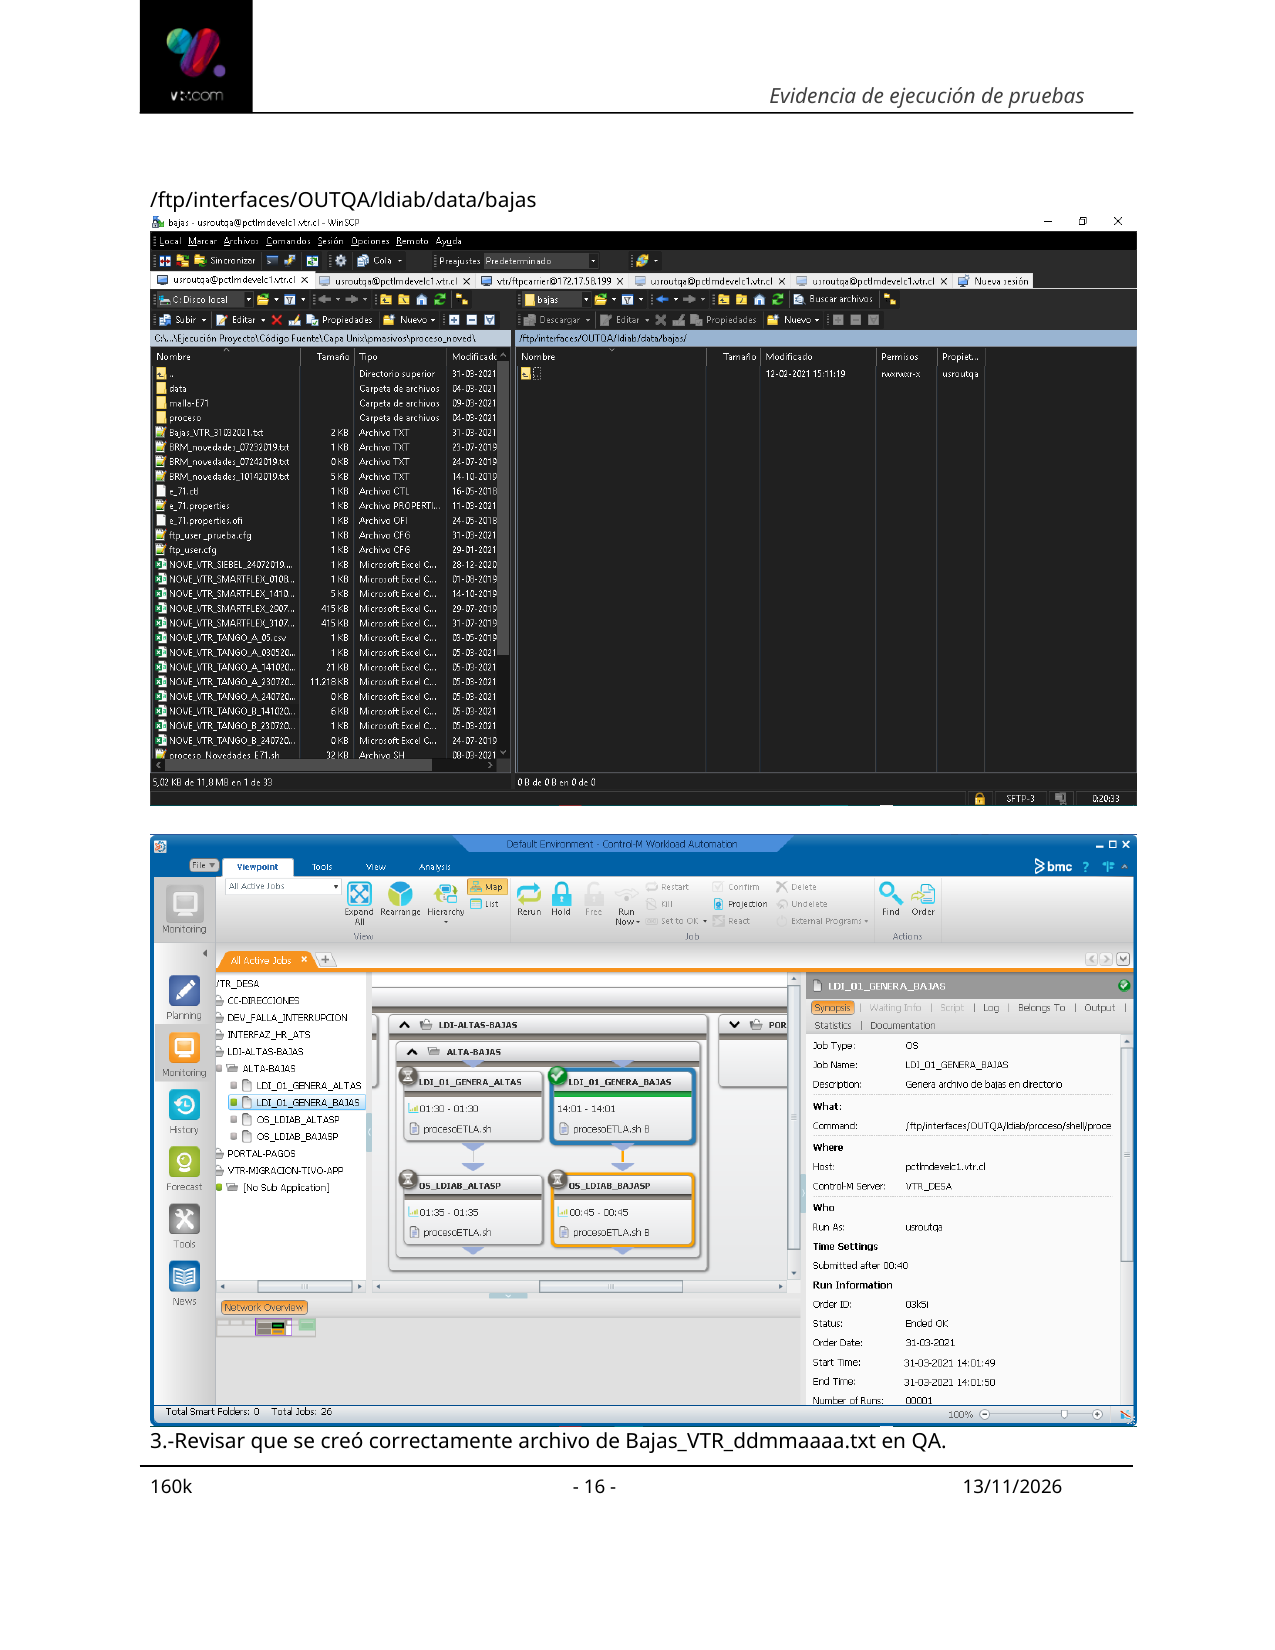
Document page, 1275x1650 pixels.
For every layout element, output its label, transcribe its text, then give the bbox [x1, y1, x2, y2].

picture [150, 834, 1137, 1427]
picture [150, 213, 1137, 806]
picture [166, 28, 226, 101]
text 3.-Revisar que se creó correctamente archivo de Bajas_VTR_ddmmaaaa.txt en QA. [150, 1427, 1137, 1455]
text /ftp/interfaces/OUTQA/ldiab/data/bajas [150, 185, 1137, 213]
